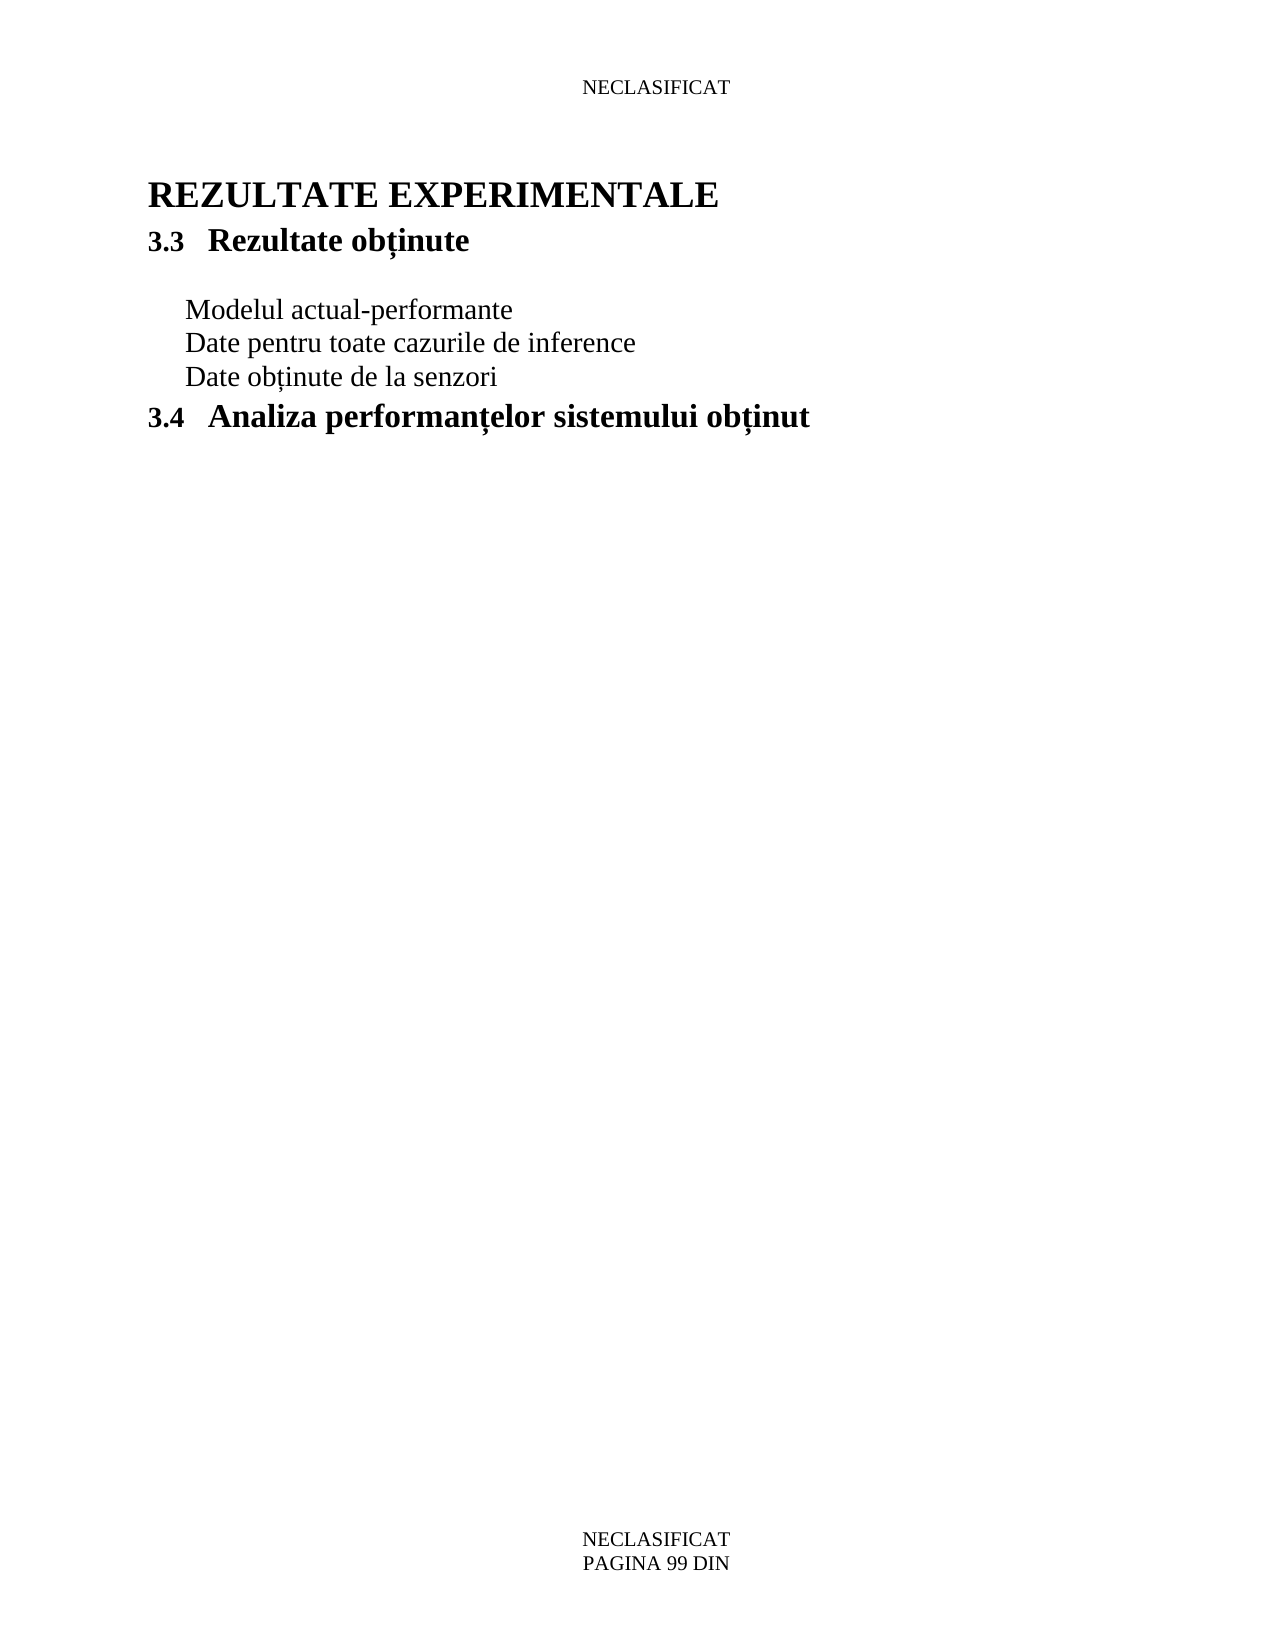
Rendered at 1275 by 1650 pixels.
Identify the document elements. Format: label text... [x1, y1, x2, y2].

subtitle Analiza performanțelor sistemului obținut [148, 397, 1127, 435]
text Date obținute de la senzori [148, 359, 1127, 392]
subtitle Rezultate obținute [148, 220, 1127, 258]
subtitle REZULTATE EXPERIMENTALE [148, 173, 1127, 216]
text Date pentru toate cazurile de inference [148, 325, 1127, 359]
text Modelul actual-performante [148, 292, 1127, 325]
